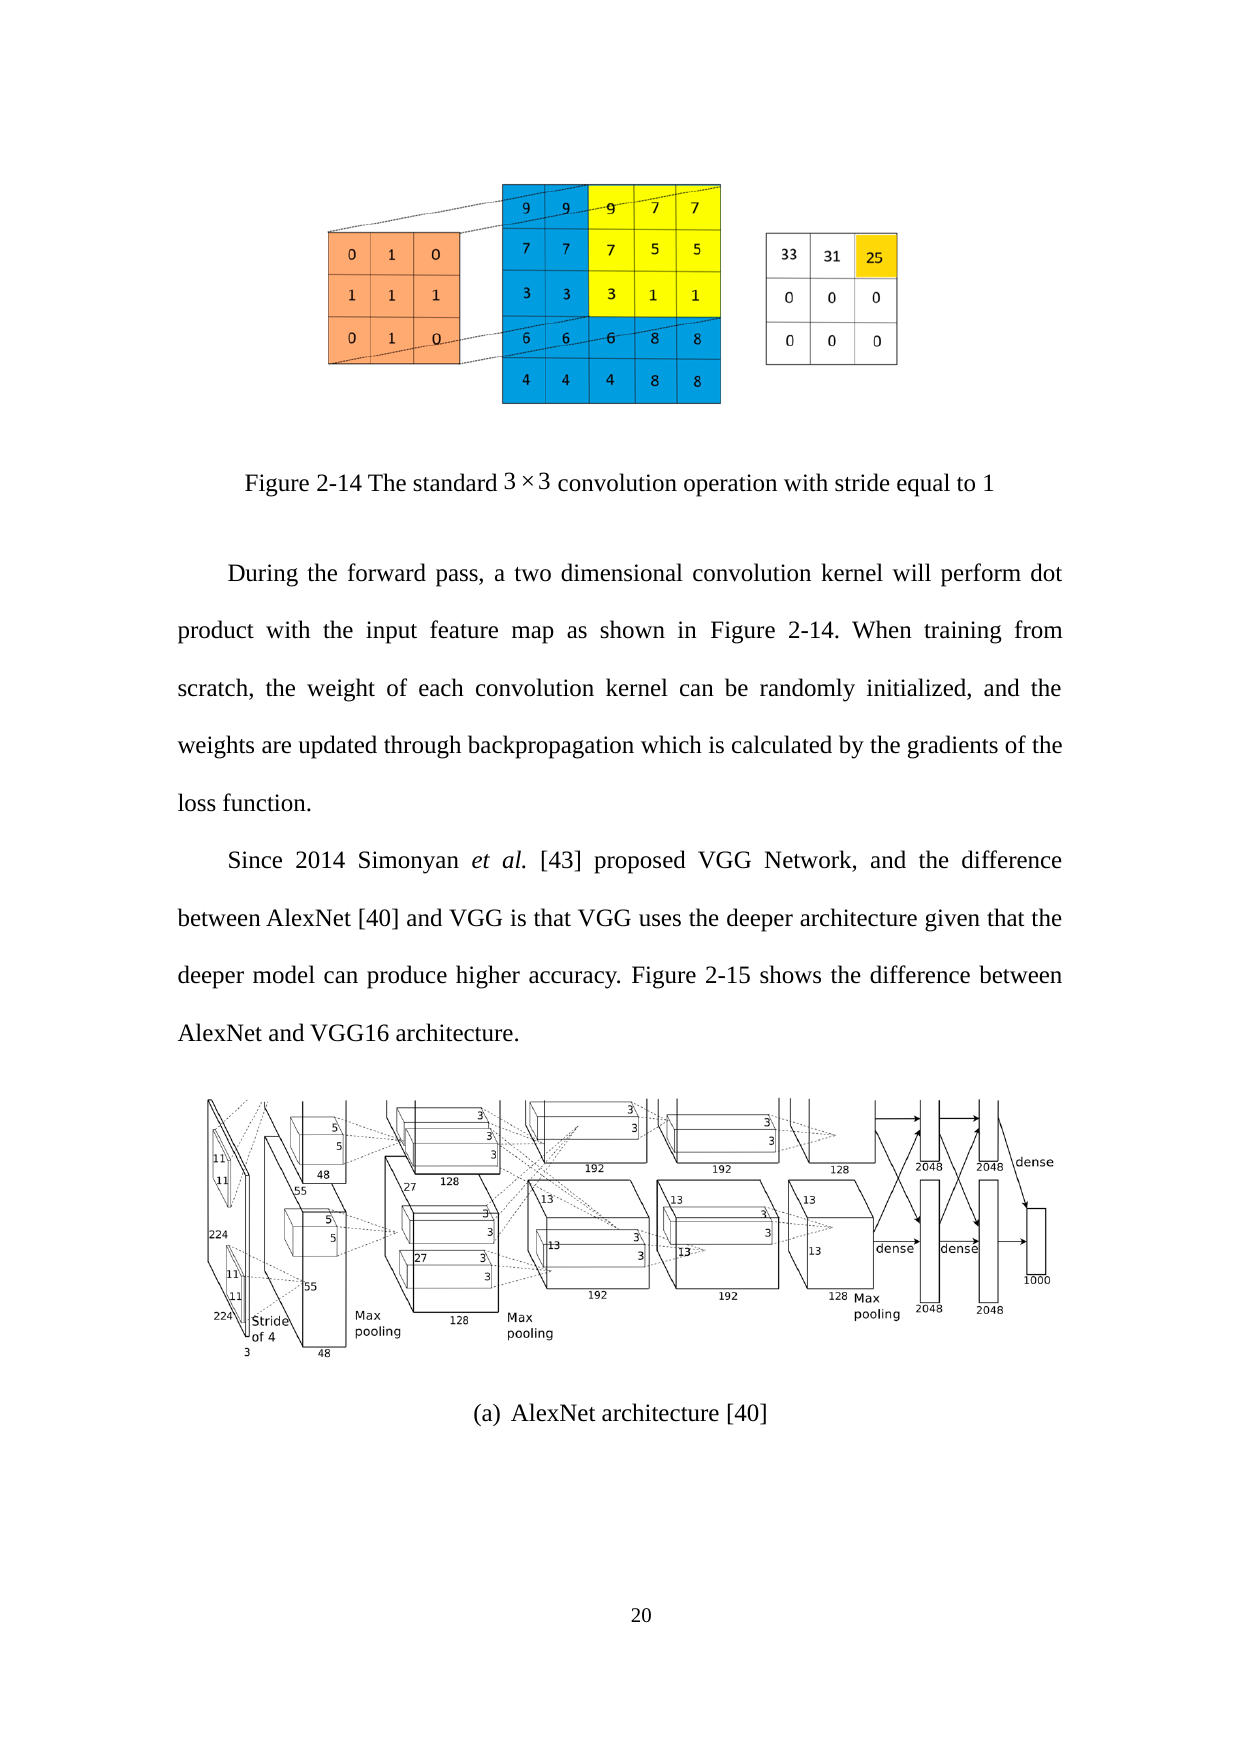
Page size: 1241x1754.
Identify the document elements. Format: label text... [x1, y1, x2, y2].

picture [188, 1075, 1064, 1369]
picture [316, 181, 916, 406]
table_cell AlexNet architecture [40] [177, 1398, 1063, 1455]
table_header [177, 177, 1062, 468]
table_header [177, 1076, 1063, 1398]
